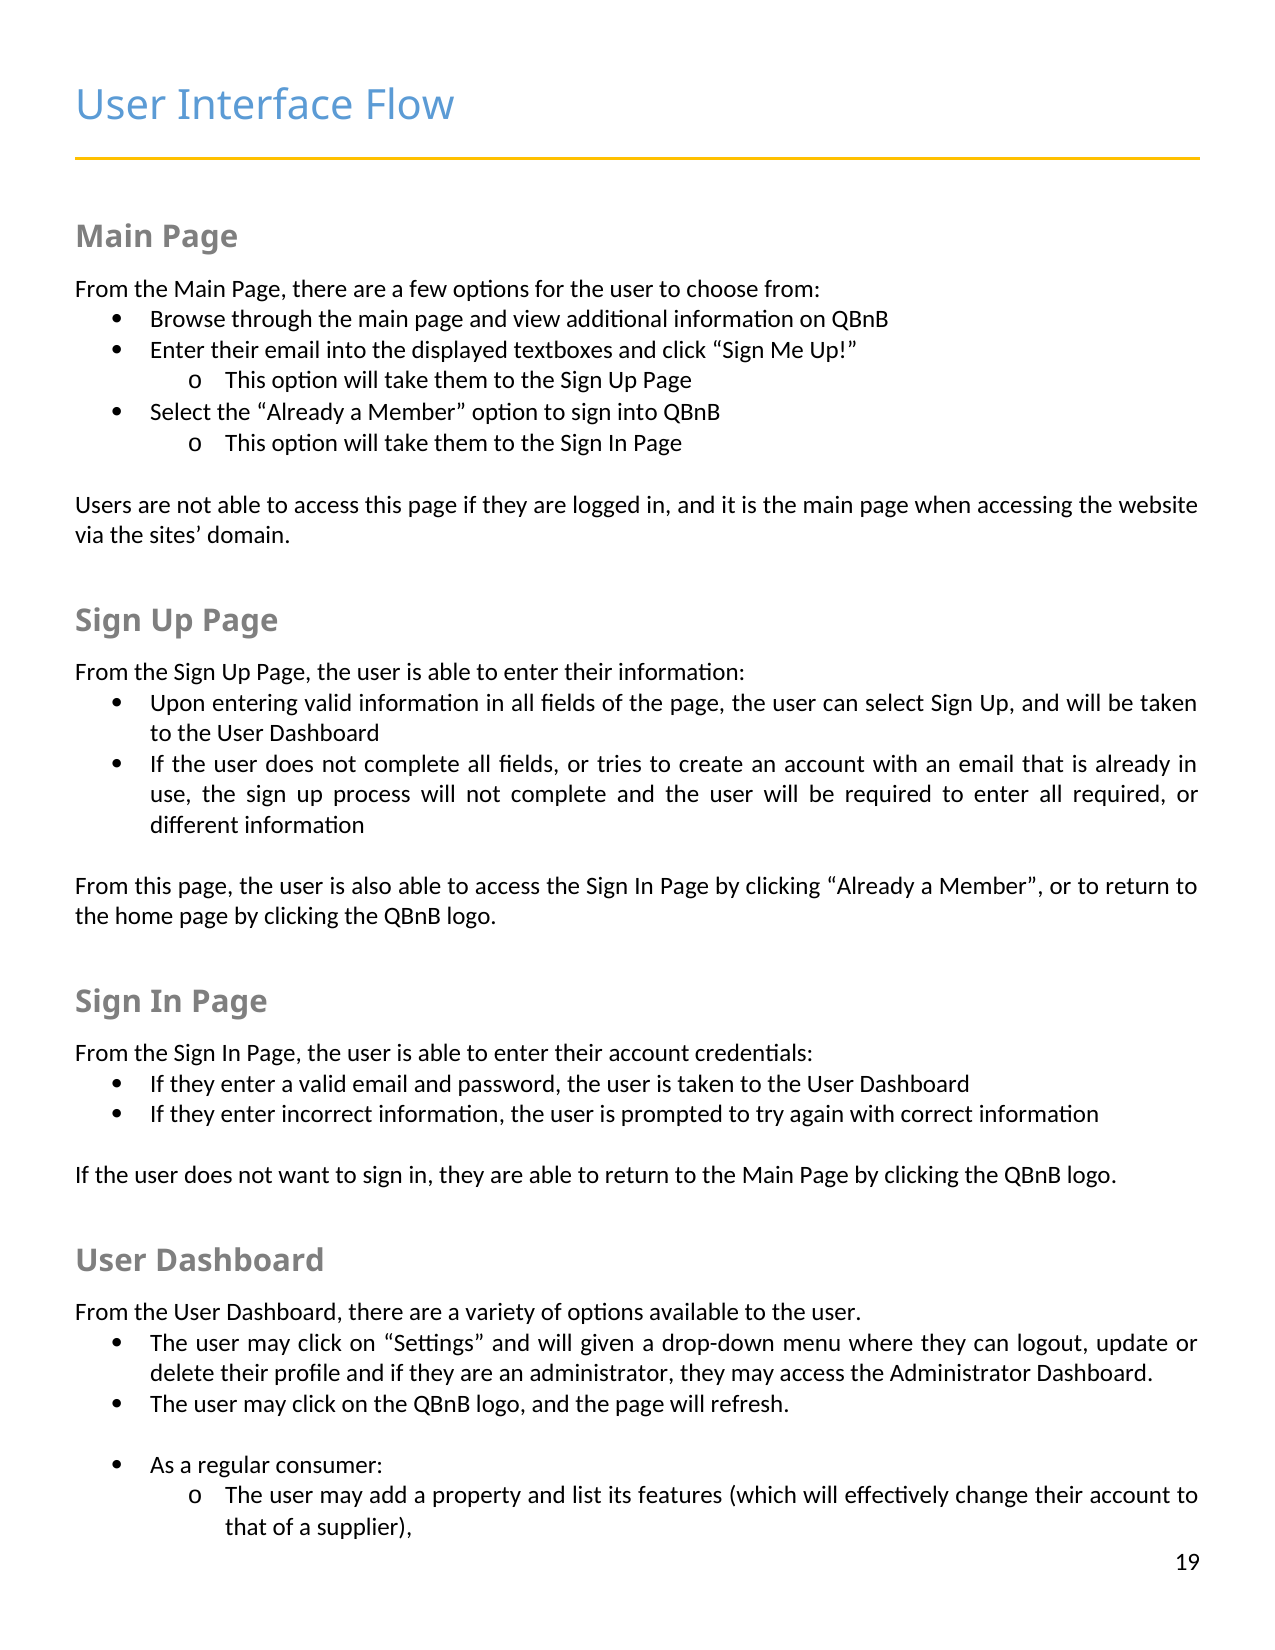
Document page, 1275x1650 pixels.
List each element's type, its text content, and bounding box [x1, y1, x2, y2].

list The user may click on “Settings” and will given a drop-down menu where they can logout, update or delete their profile and if they are an administrator, they may access the Administrator Dashboard. [112, 1327, 1200, 1388]
list Select the “Already a Member” option to sign into QBnB [112, 396, 1200, 427]
list Browse through the main page and view additional information on QBnB [112, 303, 1200, 334]
subtitle User Interface Flow [75, 75, 1200, 157]
list Enter their email into the displayed textboxes and click “Sign Me Up!” [112, 334, 1200, 364]
text From the User Dashboard, there are a variety of options available to the user. [75, 1296, 1200, 1327]
list Upon entering valid information in all fields of the page, the user can select Sign Up, and will be taken to the User Dashboard [112, 687, 1200, 748]
text Users are not able to access this page if they are logged in, and it is the main page when accessing the website via the sites’ domain. [75, 489, 1200, 550]
text From the Sign In Page, the user is able to enter their account credentials: [75, 1037, 1200, 1068]
list If the user does not complete all fields, or tries to create an account with an email that is already in use, the sign up process will not complete and the user will be required to enter all required, or different information [112, 748, 1200, 839]
text From this page, the user is also able to access the Sign In Page by clicking “Already a Member”, or to return to the home page by clicking the QBnB logo. [75, 870, 1200, 931]
list This option will take them to the Sign Up Page [187, 364, 1200, 396]
list If they enter incorrect information, the user is prompted to try again with correct information [112, 1098, 1200, 1129]
text From the Main Page, there are a few options for the user to choose from: [75, 273, 1200, 303]
list This option will take them to the Sign In Page [187, 427, 1200, 458]
text From the Sign Up Page, the user is able to enter their information: [75, 656, 1200, 687]
subtitle Sign Up Page [75, 598, 1200, 641]
text If the user does not want to sign in, they are able to return to the Main Page by clicking the QBnB logo. [75, 1159, 1200, 1190]
list The user may click on the QBnB logo, and the page will refresh. [112, 1388, 1200, 1418]
subtitle User Dashboard [75, 1238, 1200, 1281]
list As a regular consumer: [112, 1449, 1200, 1479]
list If they enter a valid email and password, the user is taken to the User Dashboard [112, 1068, 1200, 1098]
subtitle Sign In Page [75, 979, 1200, 1022]
subtitle Main Page [75, 214, 1200, 257]
list The user may add a property and list its features (which will effectively change their account to that of a supplier), [187, 1479, 1200, 1542]
